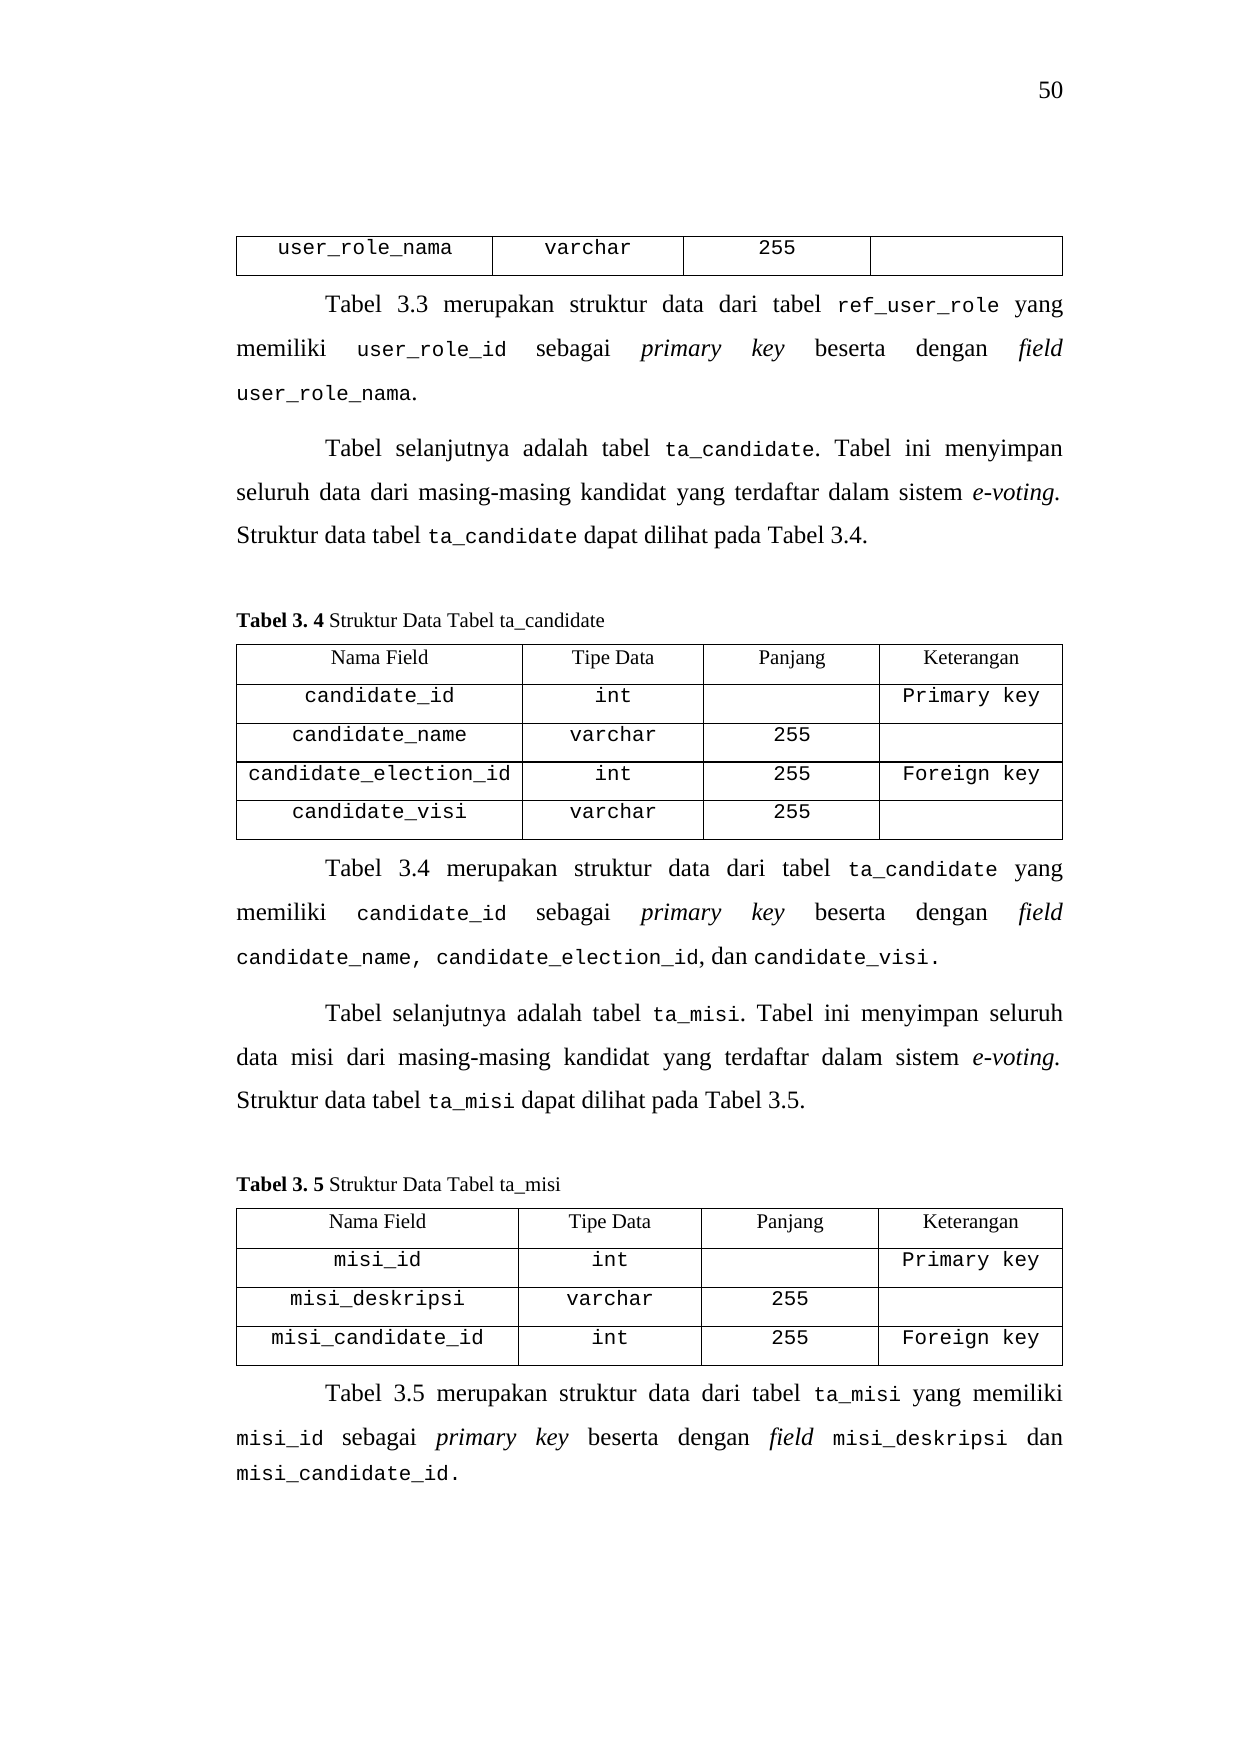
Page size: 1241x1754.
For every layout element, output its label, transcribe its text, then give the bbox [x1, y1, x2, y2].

table_cell int [523, 685, 703, 722]
table_cell varchar [493, 237, 683, 275]
text Tabel 3. 4 Struktur Data Tabel ta_candidate [236, 608, 1063, 632]
table_cell [702, 1249, 878, 1287]
text Tabel 3.3 merupakan struktur data dari tabel ref_user_role yang memiliki user_role_id sebagai primary key beserta dengan field user_role_nama. [236, 289, 1063, 406]
table_cell user_role_nama [237, 237, 492, 275]
text Tabel selanjutnya adalah tabel ta_candidate. Tabel ini menyimpan seluruh data dari masing-masing kandidat yang terdaftar dalam sistem e-voting. Struktur data tabel ta_candidate dapat dilihat pada Tabel 3.4. [236, 433, 1063, 550]
table_cell Foreign key [880, 763, 1062, 800]
table_cell candidate_name [237, 724, 522, 761]
table_cell varchar [519, 1288, 701, 1326]
table_cell [871, 237, 1062, 275]
table_cell int [519, 1249, 701, 1287]
table_cell misi_candidate_id [237, 1327, 518, 1364]
table_cell Foreign key [879, 1327, 1062, 1364]
table_cell 255 [704, 763, 879, 800]
table_header Keterangan [880, 645, 1062, 683]
table_cell int [523, 763, 703, 800]
text Tabel selanjutnya adalah tabel ta_misi. Tabel ini menyimpan seluruh data misi dari masing-masing kandidat yang terdaftar dalam sistem e-voting. Struktur data tabel ta_misi dapat dilihat pada Tabel 3.5. [236, 998, 1063, 1114]
table_cell misi_id [237, 1249, 518, 1287]
text Tabel 3. 5 Struktur Data Tabel ta_misi [236, 1172, 1063, 1196]
table_cell 255 [702, 1288, 878, 1326]
table_cell 255 [684, 237, 870, 275]
table_header Tipe Data [519, 1209, 701, 1248]
table_header Nama Field [237, 1209, 518, 1248]
table_header Keterangan [879, 1209, 1062, 1248]
table_header Nama Field [237, 645, 522, 683]
table_cell 255 [702, 1327, 878, 1364]
table_cell Primary key [880, 685, 1062, 722]
table_cell int [519, 1327, 701, 1364]
table_cell misi_deskripsi [237, 1288, 518, 1326]
table_cell varchar [523, 724, 703, 761]
table_cell candidate_id [237, 685, 522, 722]
table_cell [880, 724, 1062, 761]
table_cell Primary key [879, 1249, 1062, 1287]
table_cell varchar [523, 801, 703, 839]
text Tabel 3.4 merupakan struktur data dari tabel ta_candidate yang memiliki candidate_id sebagai primary key beserta dengan field candidate_name, candidate_election_id, dan candidate_visi. [236, 853, 1063, 970]
table_header Panjang [704, 645, 879, 683]
table_cell candidate_election_id [237, 763, 522, 800]
table_header Panjang [702, 1209, 878, 1248]
table_cell 255 [704, 801, 879, 839]
table_cell candidate_visi [237, 801, 522, 839]
table_cell [880, 801, 1062, 839]
table_cell [879, 1288, 1062, 1326]
text Tabel 3.5 merupakan struktur data dari tabel ta_misi yang memiliki misi_id sebagai primary key beserta dengan field misi_deskripsi dan misi_candidate_id. [236, 1378, 1063, 1487]
table_header Tipe Data [523, 645, 703, 683]
table_cell [704, 685, 879, 722]
table_cell 255 [704, 724, 879, 761]
